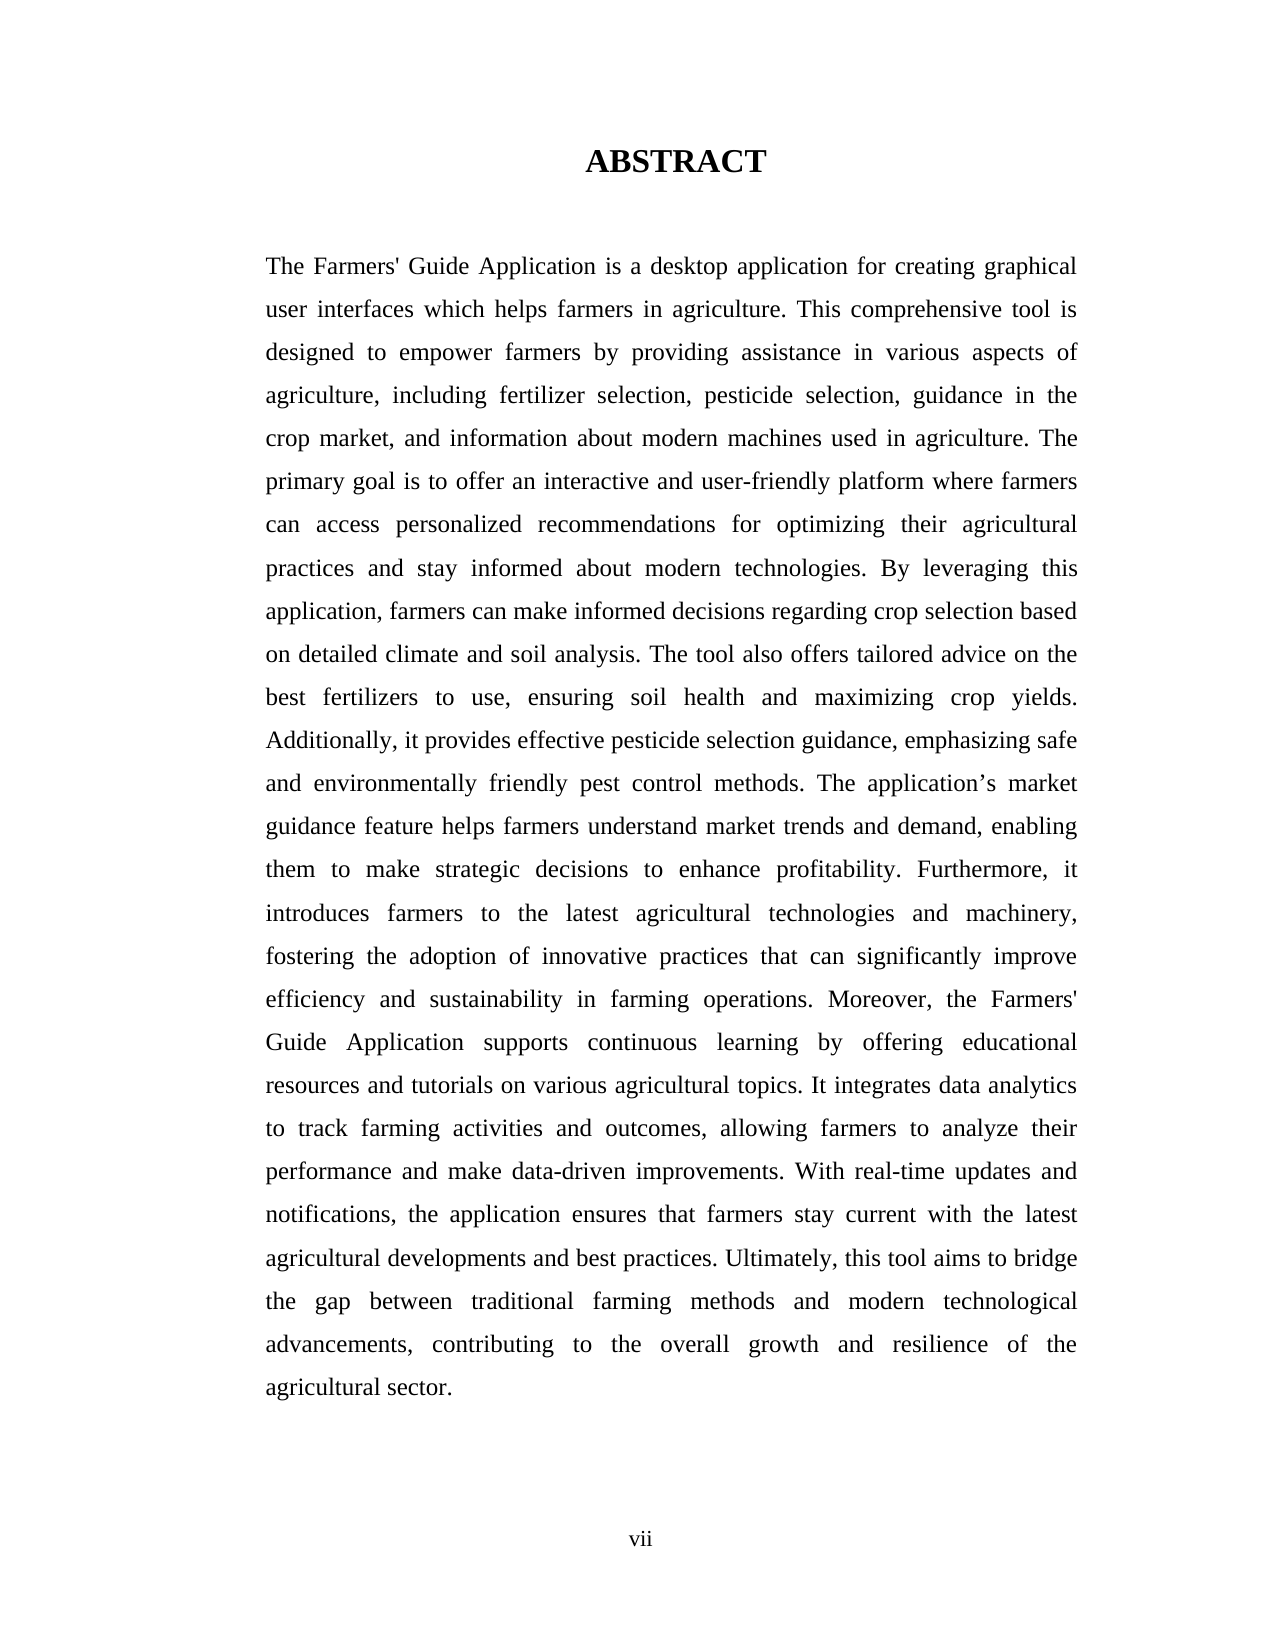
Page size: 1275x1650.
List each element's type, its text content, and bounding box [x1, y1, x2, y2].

subtitle ABSTRACT [232, 141, 1111, 179]
text The Farmers' Guide Application is a desktop application for creating graphical user interfaces which helps farmers in agriculture. This comprehensive tool is designed to empower farmers by providing assistance in various aspects of agriculture, including fertilizer selection, pesticide selection, guidance in the crop market, and information about modern machines used in agriculture. The primary goal is to offer an interactive and user-friendly platform where farmers can access personalized recommendations for optimizing their agricultural practices and stay informed about modern technologies. By leveraging this application, farmers can make informed decisions regarding crop selection based on detailed climate and soil analysis. The tool also offers tailored advice on the best fertilizers to use, ensuring soil health and maximizing crop yields. Additionally, it provides effective pesticide selection guidance, emphasizing safe and environmentally friendly pest control methods. The application’s market guidance feature helps farmers understand market trends and demand, enabling them to make strategic decisions to enhance profitability. Furthermore, it introduces farmers to the latest agricultural technologies and machinery, fostering the adoption of innovative practices that can significantly improve efficiency and sustainability in farming operations. Moreover, the Farmers' Guide Application supports continuous learning by offering educational resources and tutorials on various agricultural topics. It integrates data analytics to track farming activities and outcomes, allowing farmers to analyze their performance and make data-driven improvements. With real-time updates and notifications, the application ensures that farmers stay current with the latest agricultural developments and best practices. Ultimately, this tool aims to bridge the gap between traditional farming methods and modern technological advancements, contributing to the overall growth and resilience of the agricultural sector. [265, 251, 1078, 1401]
